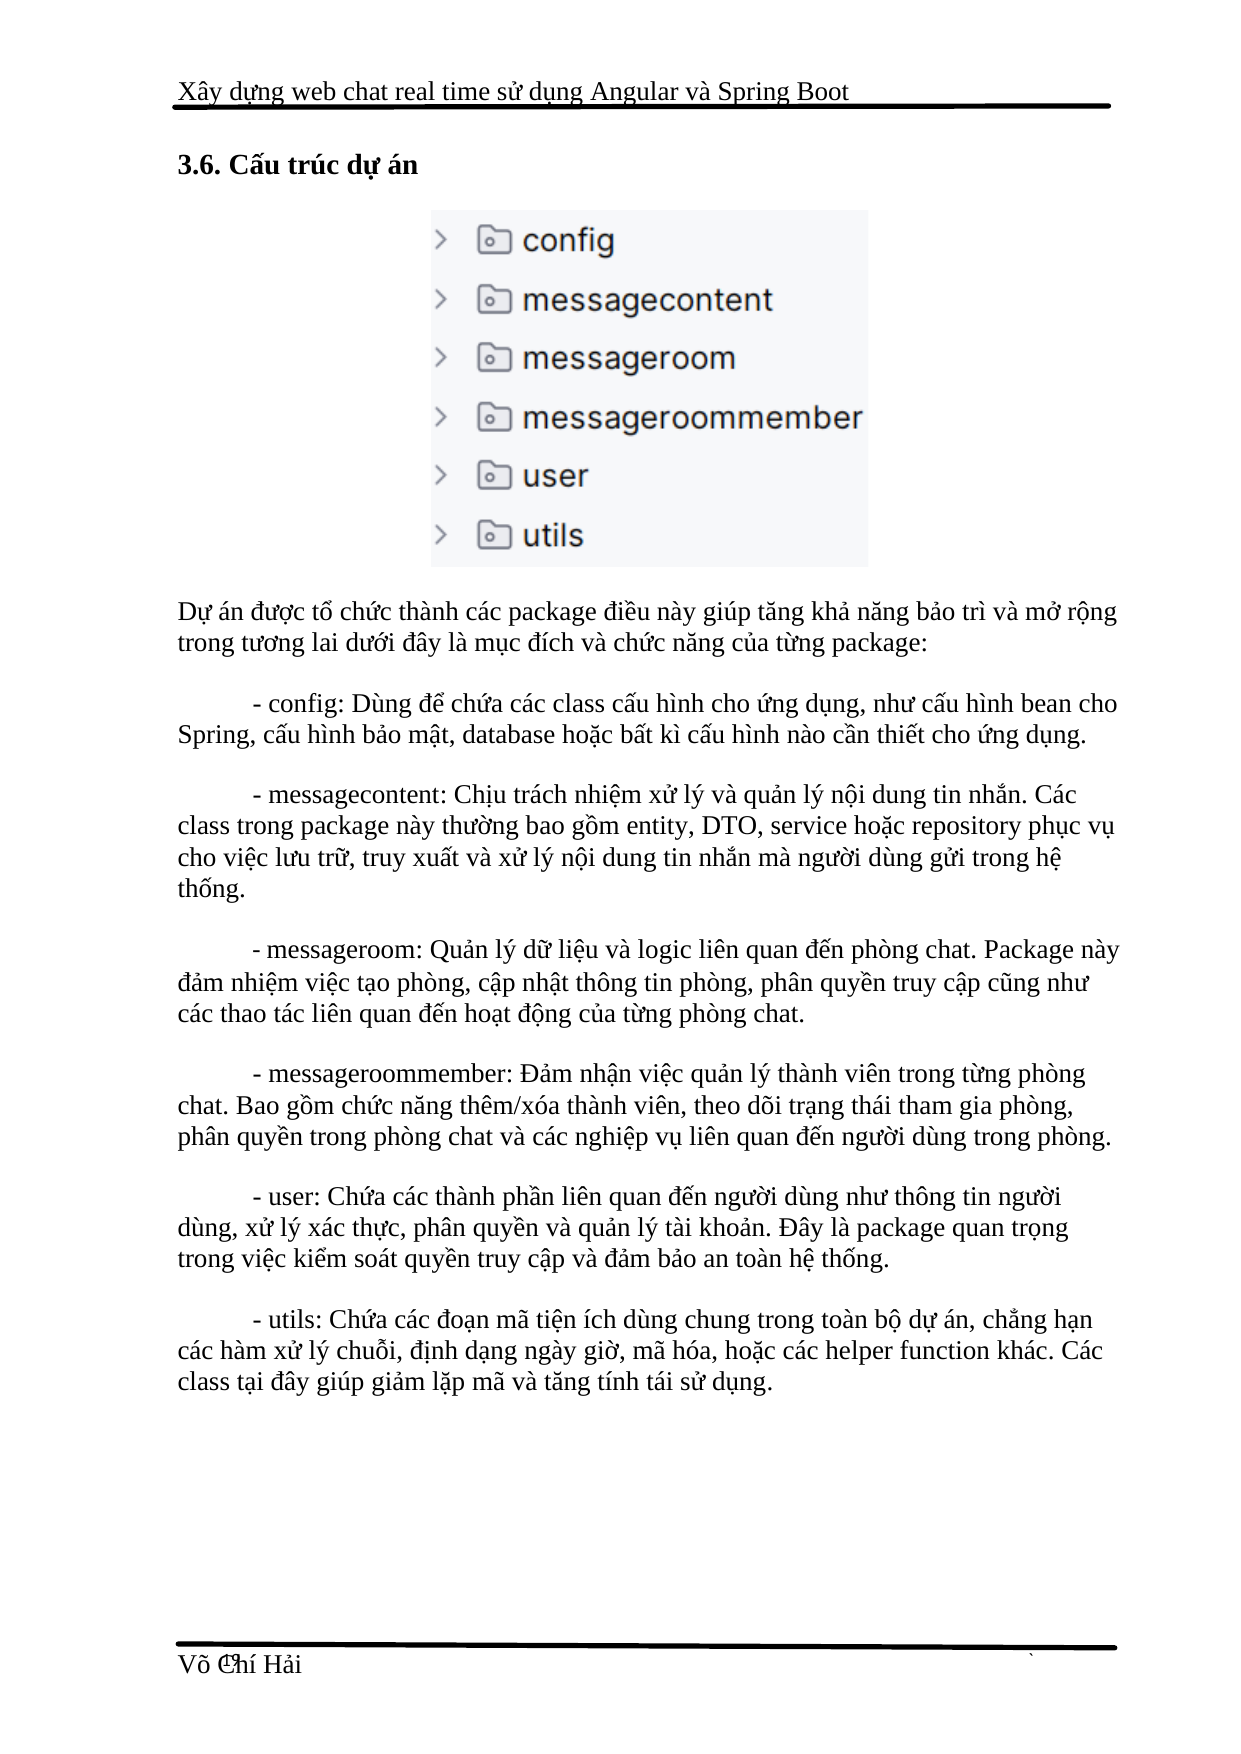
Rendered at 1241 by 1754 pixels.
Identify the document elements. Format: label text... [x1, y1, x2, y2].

text Dự án được tổ chức thành các package điều này giúp tăng khả năng bảo trì và mở rộng trong tương lai dưới đây là mục đích và chức năng của từng package: [177, 595, 1122, 658]
text - messagecontent: Chịu trách nhiệm xử lý và quản lý nội dung tin nhắn. Các class trong package này thường bao gồm entity, DTO, service hoặc repository phục vụ cho việc lưu trữ, truy xuất và xử lý nội dung tin nhắn mà người dùng gửi trong hệ thống. [177, 778, 1122, 903]
text - messageroom: Quản lý dữ liệu và logic liên quan đến phòng chat. Package này đảm nhiệm việc tạo phòng, cập nhật thông tin phòng, phân quyền truy cập cũng như các thao tác liên quan đến hoạt động của từng phòng chat. [177, 932, 1122, 1028]
picture [431, 210, 869, 567]
text 3.6. Cấu trúc dự án [177, 147, 1122, 181]
text - utils: Chứa các đoạn mã tiện ích dùng chung trong toàn bộ dự án, chẳng hạn các hàm xử lý chuỗi, định dạng ngày giờ, mã hóa, hoặc các helper function khác. Các class tại đây giúp giảm lặp mã và tăng tính tái sử dụng. [177, 1303, 1122, 1396]
text - messageroommember: Đảm nhận việc quản lý thành viên trong từng phòng chat. Bao gồm chức năng thêm/xóa thành viên, theo dõi trạng thái tham gia phòng, phân quyền trong phòng chat và các nghiệp vụ liên quan đến người dùng trong phòng. [177, 1058, 1122, 1151]
text - user: Chứa các thành phần liên quan đến người dùng như thông tin người dùng, xử lý xác thực, phân quyền và quản lý tài khoản. Đây là package quan trọng trong việc kiểm soát quyền truy cập và đảm bảo an toàn hệ thống. [177, 1180, 1122, 1274]
text - config: Dùng để chứa các class cấu hình cho ứng dụng, như cấu hình bean cho Spring, cấu hình bảo mật, database hoặc bất kì cấu hình nào cần thiết cho ứng dụng. [177, 687, 1122, 749]
